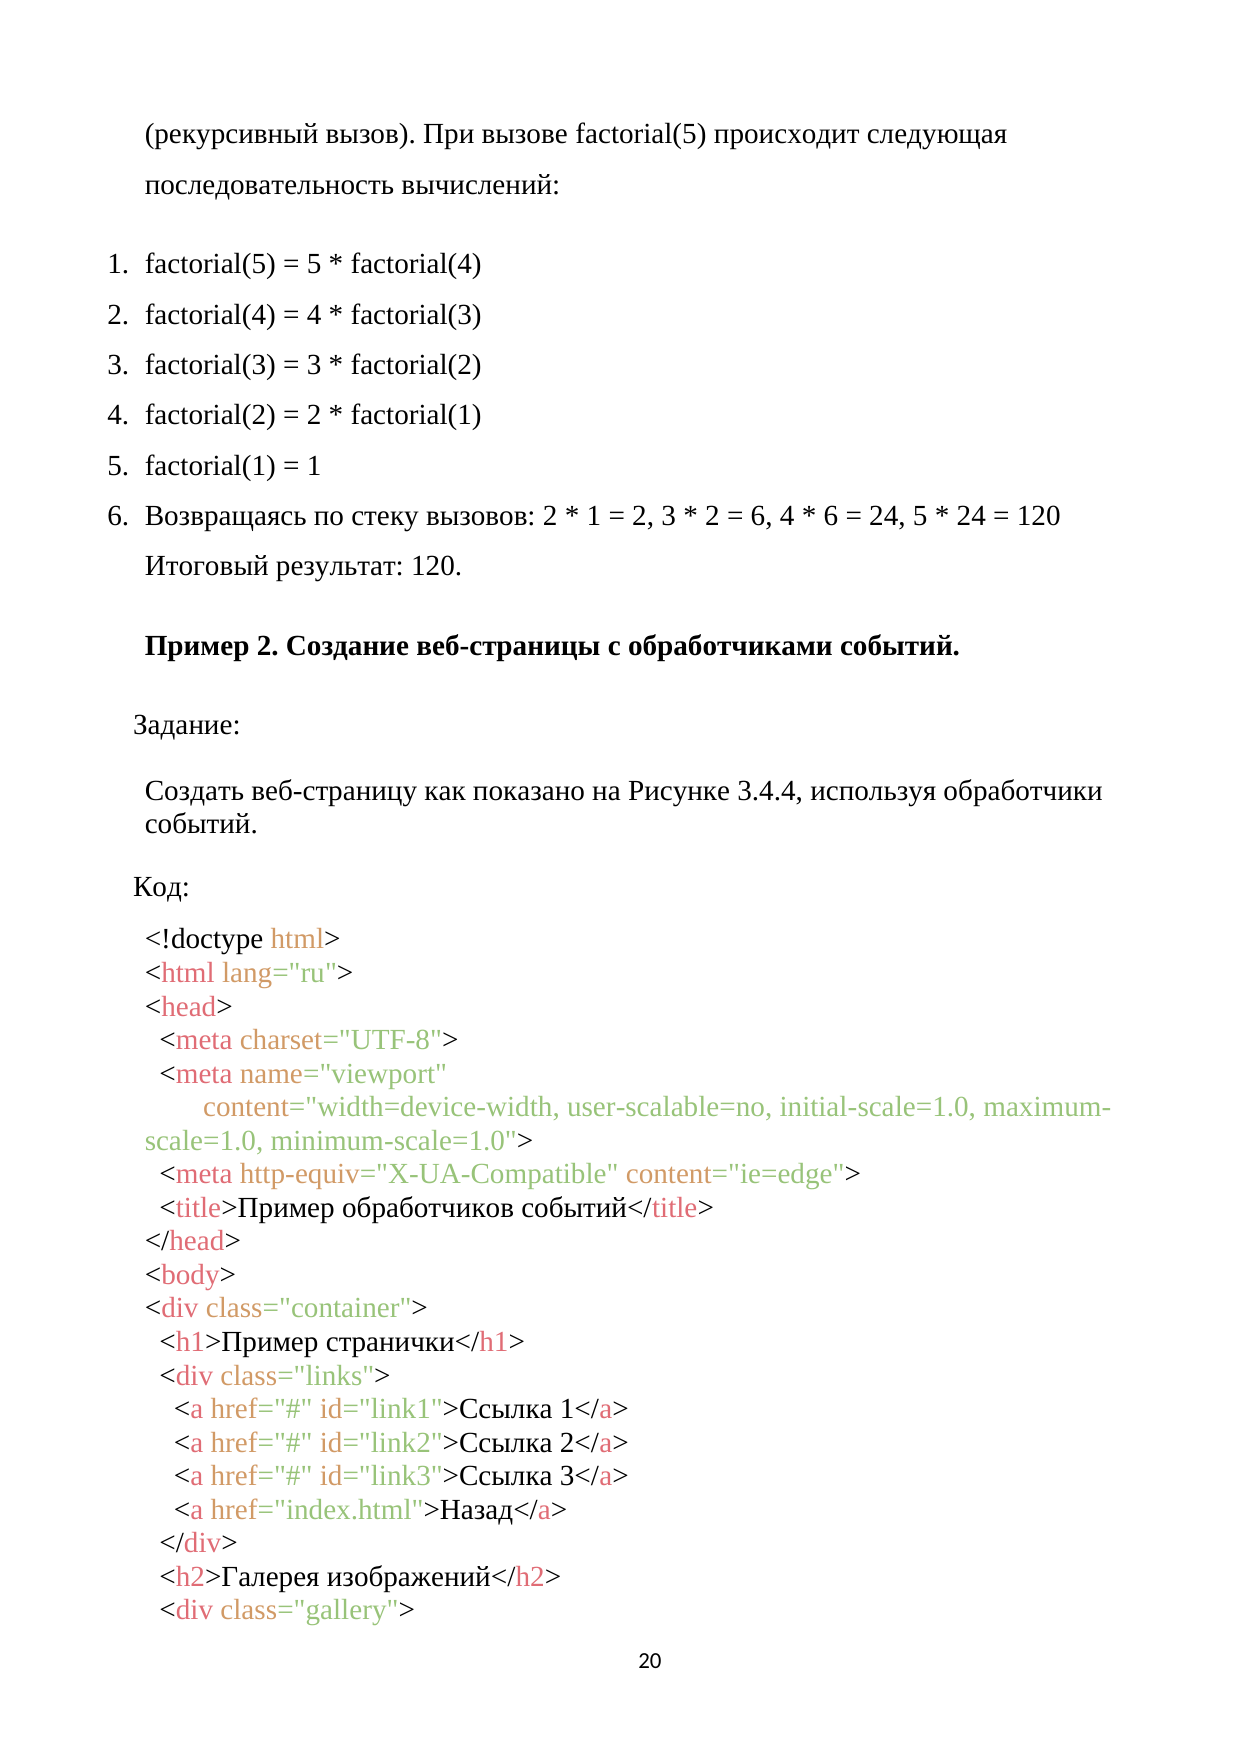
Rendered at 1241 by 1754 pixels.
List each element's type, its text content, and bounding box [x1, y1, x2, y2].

list factorial(3) = 3 * factorial(2) [107, 347, 1155, 381]
text Создать веб-страницу как показано на Рисунке 3.4.4, используя обработчики событий. [144, 773, 1155, 840]
list factorial(5) = 5 * factorial(4) [107, 246, 1155, 280]
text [144, 922, 1155, 1626]
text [144, 117, 1155, 201]
list factorial(4) = 4 * factorial(3) [107, 297, 1155, 330]
text Пример 2. Создание веб-страницы с обработчиками событий. [144, 628, 1155, 661]
list factorial(1) = 1 [107, 448, 1155, 481]
text Задание: [133, 707, 1166, 741]
text Код: [133, 869, 1166, 902]
list factorial(2) = 2 * factorial(1) [107, 397, 1155, 431]
list Возвращаясь по стеку вызовов: 2 * 1 = 2, 3 * 2 = 6, 4 * 6 = 24, 5 * 24 = 120 Итоговый результат: 120. [107, 498, 1155, 582]
